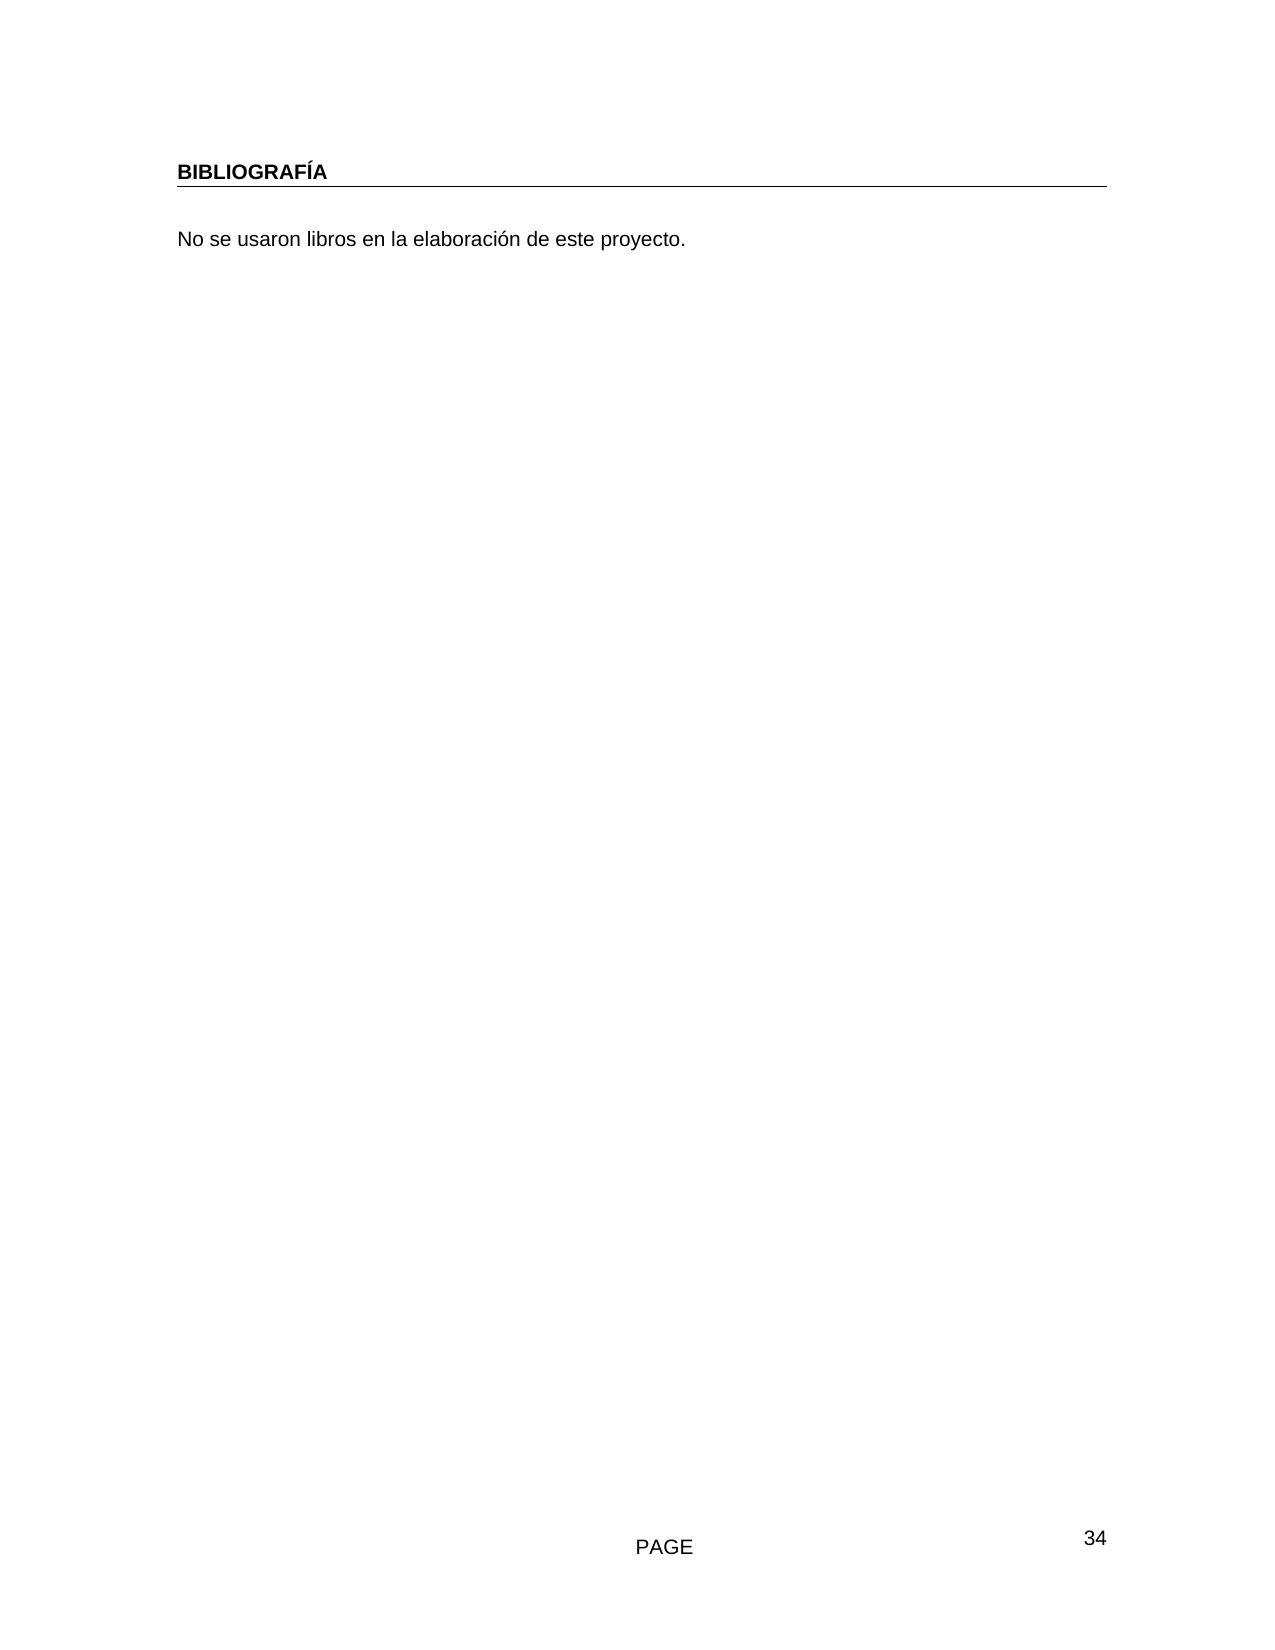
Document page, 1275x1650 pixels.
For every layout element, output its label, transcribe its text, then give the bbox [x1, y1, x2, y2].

subtitle BIBLIOGRAFÍA [177, 160, 1107, 186]
text No se usaron libros en la elaboración de este proyecto. [177, 227, 1107, 251]
